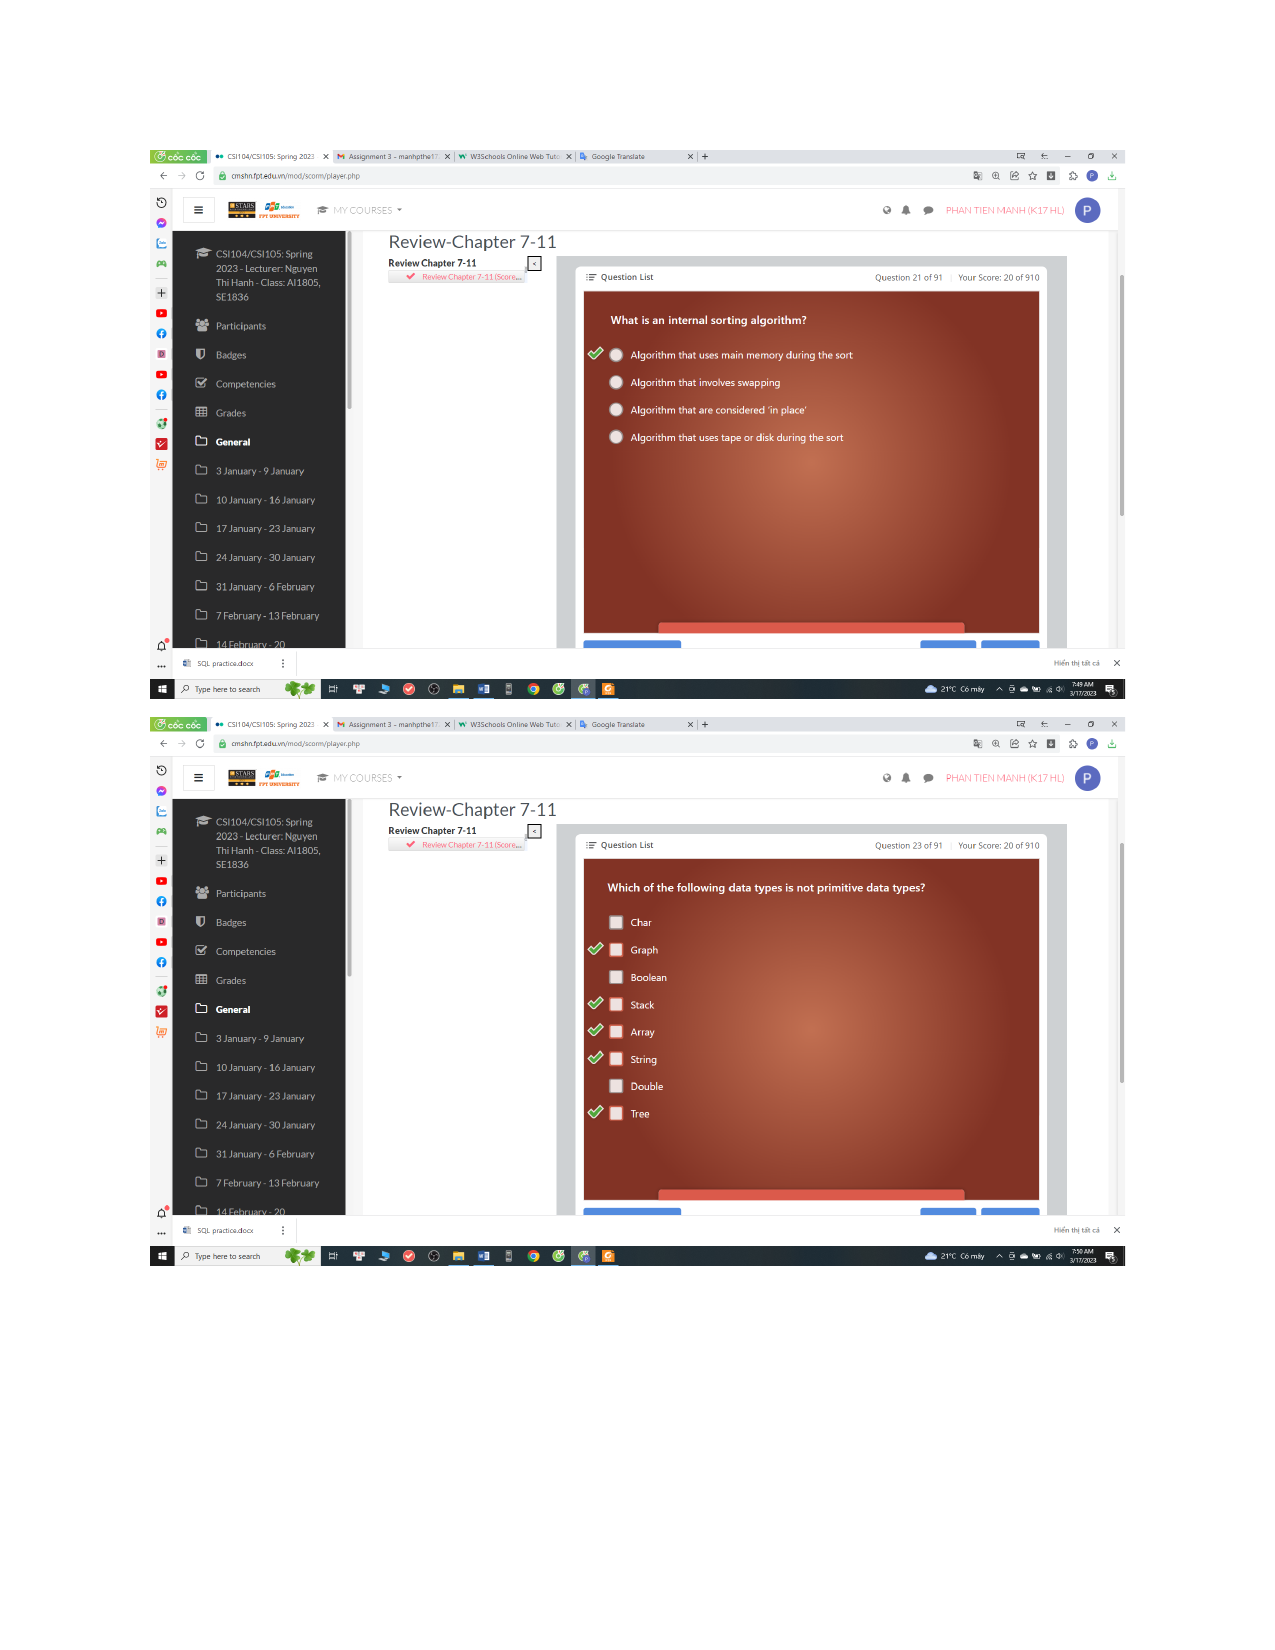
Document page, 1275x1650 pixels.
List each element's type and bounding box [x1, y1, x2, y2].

picture [150, 150, 1125, 699]
picture [150, 717, 1125, 1266]
